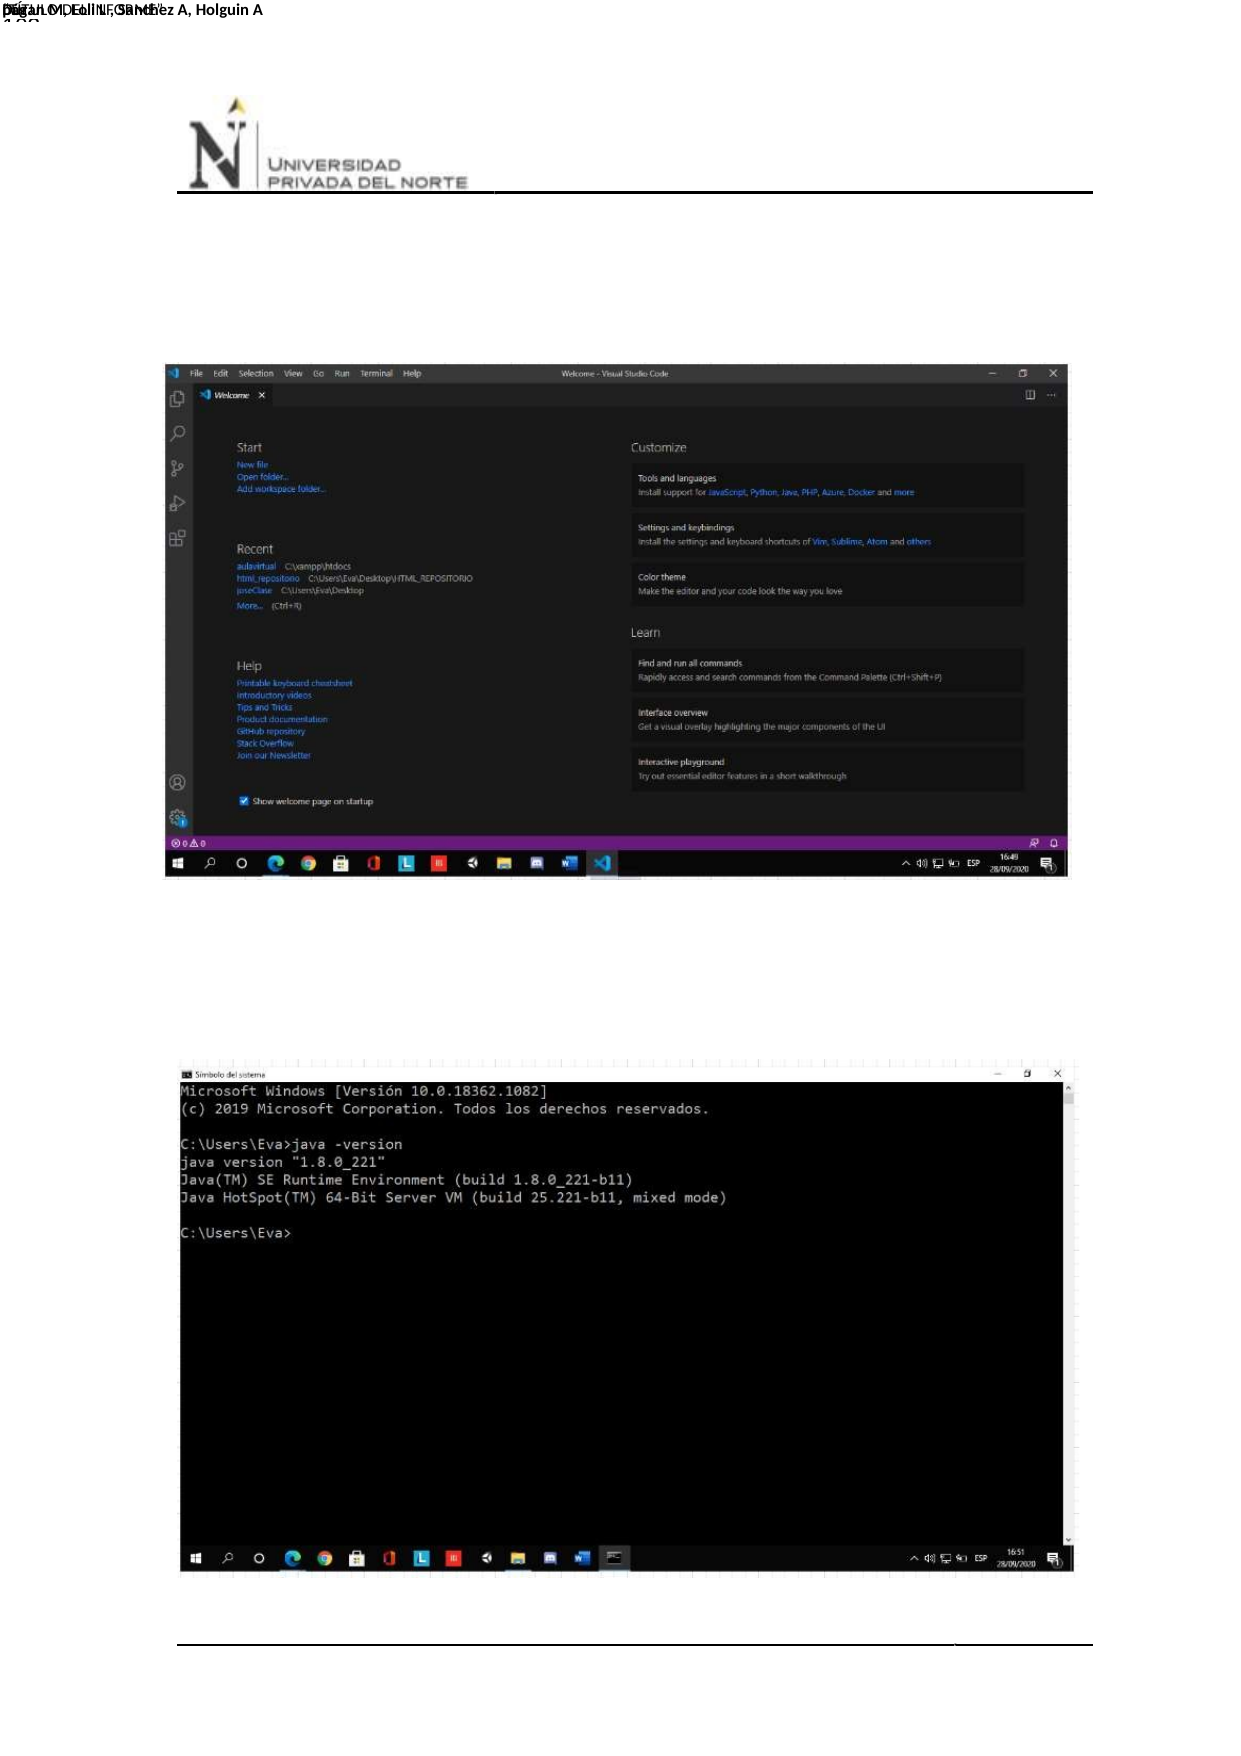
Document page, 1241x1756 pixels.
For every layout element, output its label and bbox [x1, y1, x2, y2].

picture [188, 95, 469, 191]
picture [177, 1059, 1080, 1578]
picture [162, 362, 1072, 880]
